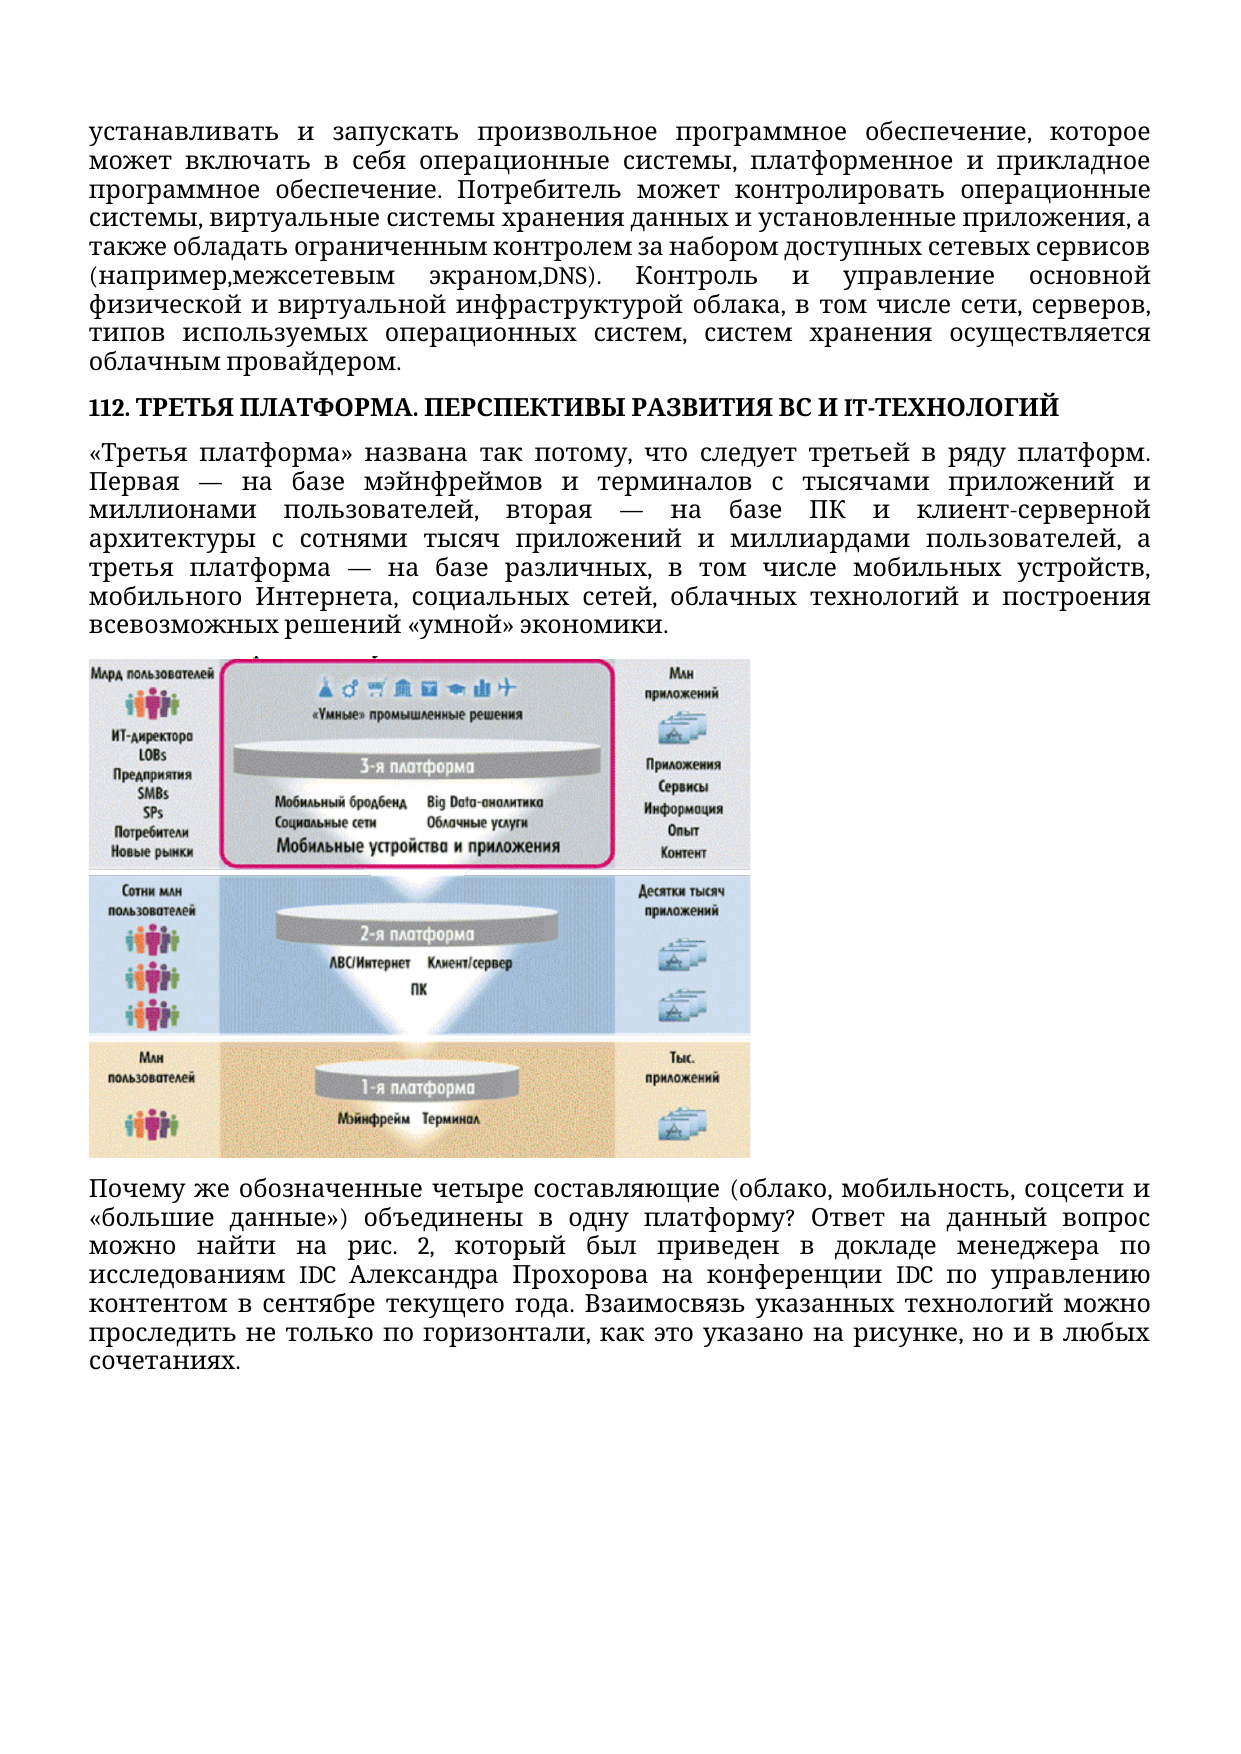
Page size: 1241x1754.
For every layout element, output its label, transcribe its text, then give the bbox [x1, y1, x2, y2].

text Платформа как услуга(PaaS,Platform-as-a-Service)— модель, когда потребителю предоставляется возможность использования облачной инфраструктуры для размещения базового программного обеспечения для последующего размещения на нём новых или существующих приложений (собственных, разработанных на заказ или приобретённых тиражируемых приложений). В состав таких платформ входят инструментальные средства создания, тестирования и выполнения прикладного программного обеспечения —системы управления базами данных,связующее программное обеспечение, среды исполнения языков программирования— предоставляемые облачным провайдером. Контроль и управление основной физической и виртуальной Программная Аппаратная инфраструктурой облака, в том числе сети, серверов, операционных систем, хранения осуществляется облачным провайдером, за исключением разработанных или установленных приложений, а также, по возможности, параметров конфигурации среды (платформы). [89, 192, 1152, 595]
text 112. ТРЕТЬЯ ПЛАТФОРМА. ПЕРСПЕКТИВЫ РАЗВИТИЯ ВС И IT-ТЕХНОЛОГИЙ [89, 1002, 1152, 1031]
text Инфраструктура как услуга(IaaS,IaaS or Infrastructure-as-a-Service) предоставляется как возможность использования облачной инфраструктуры для самостоятельного управления ресурсами обработки, хранения, сетями и другими фундаментальными вычислительными ресурсами, например, потребитель может устанавливать и запускать произвольное программное обеспечение, которое может включать в себя операционные системы, платформенное и прикладное программное обеспечение. Потребитель может контролировать операционные системы, виртуальные системы хранения данных и установленные приложения, а также обладать ограниченным контролем за набором доступных сетевых сервисов (например,межсетевым экраном,DNS). Контроль и управление основной физической и виртуальной инфраструктурой облака, в том числе сети, серверов, типов используемых операционных систем, систем хранения осуществляется облачным провайдером. [89, 611, 1152, 985]
text «Третья платформа» названа так потому, что следует третьей в ряду платформ. Первая — на базе мэйнфреймов и терминалов с тысячами приложений и миллионами пользователей, вторая — на базе ПК и клиент-серверной архитектуры с сотнями тысяч приложений и миллиардами пользователей, а третья платформа — на базе различных, в том числе мобильных устройств, мобильного Интернета, социальных сетей, облачных технологий и построения всевозможных решений «умной» экономики. [89, 1047, 1152, 1248]
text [89, 118, 1152, 176]
